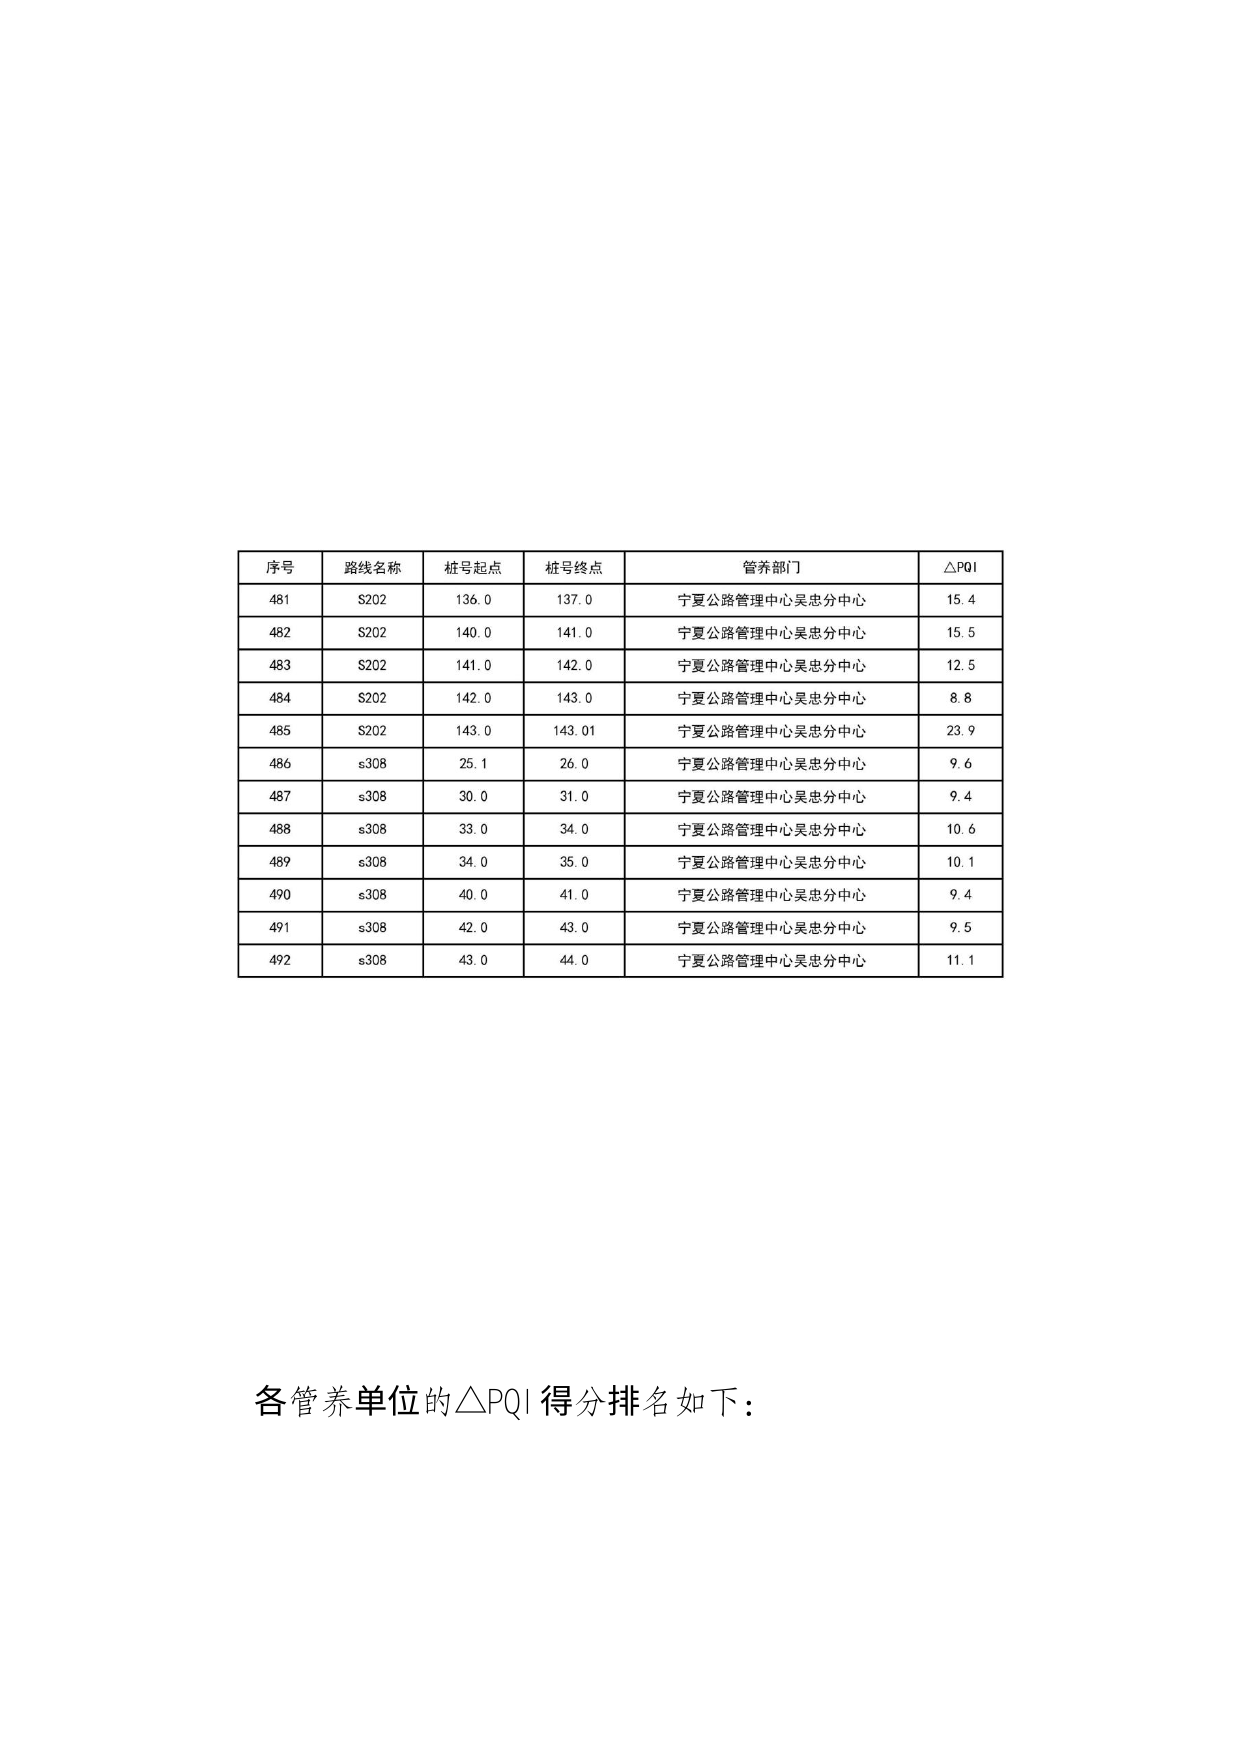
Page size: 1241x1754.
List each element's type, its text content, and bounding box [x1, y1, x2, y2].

text 各管养单位的△PQI得分排名如下： [187, 1367, 1053, 1425]
picture [187, 162, 1053, 1367]
